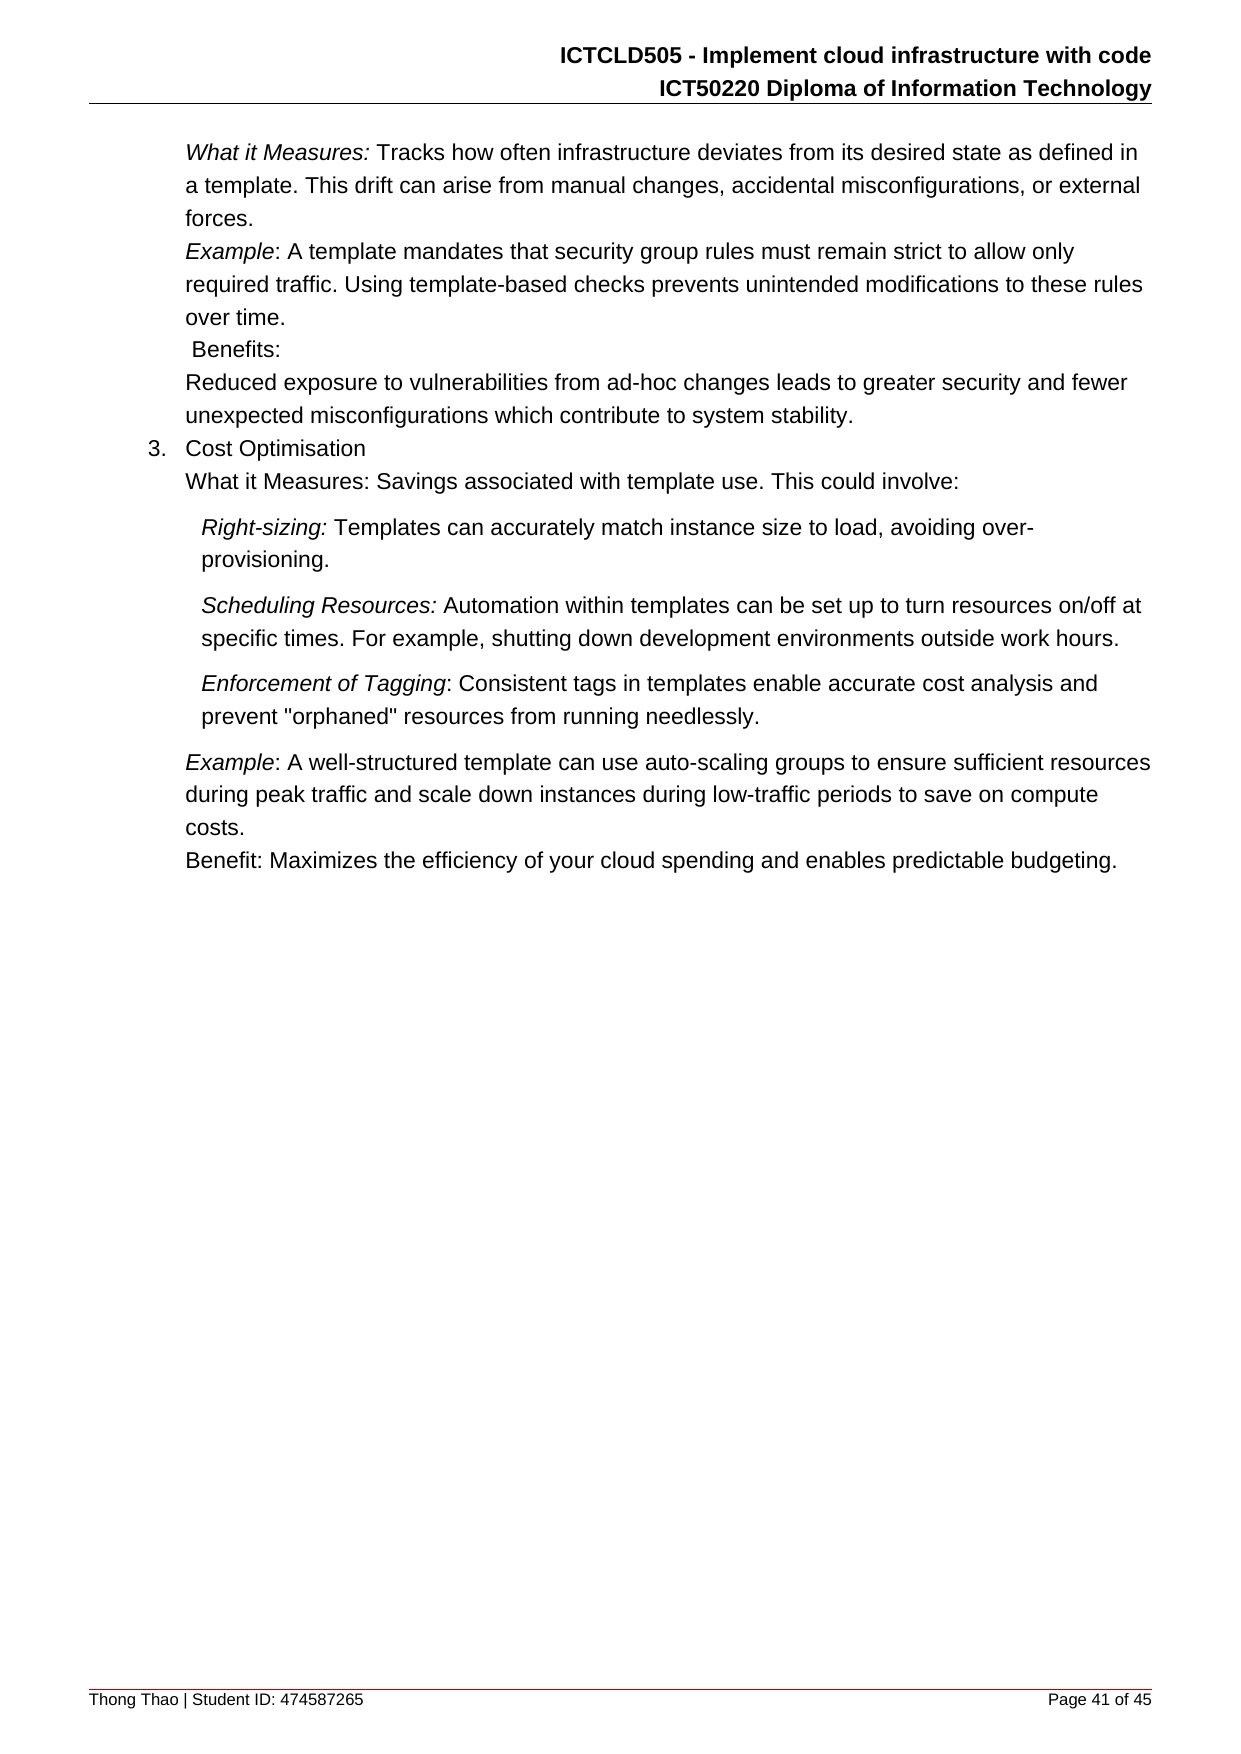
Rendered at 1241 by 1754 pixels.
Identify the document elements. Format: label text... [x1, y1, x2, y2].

list Benefit: Maximizes the efficiency of your cloud spending and enables predictable budgeting. [185, 847, 1152, 874]
list Cost Optimisation [148, 435, 1152, 462]
list Example: A template mandates that security group rules must remain strict to allow only required traffic. Using template-based checks prevents unintended modifications to these rules over time. [185, 238, 1152, 330]
list Reduced exposure to vulnerabilities from ad-hoc changes leads to greater security and fewer unexpected misconfigurations which contribute to system stability. [185, 369, 1152, 429]
list Benefits: [185, 336, 1152, 363]
list Example: A well-structured template can use auto-scaling groups to ensure sufficient resources during peak traffic and scale down instances during low-traffic periods to save on compute costs. [185, 748, 1152, 841]
text Enforcement of Tagging: Consistent tags in templates enable accurate cost analysis and prevent "orphaned" resources from running needlessly. [201, 670, 1152, 729]
list What it Measures: Savings associated with template use. This could involve: [185, 468, 1152, 494]
text Scheduling Resources: Automation within templates can be set up to turn resources on/off at specific times. For example, shutting down development environments outside work hours. [201, 592, 1152, 651]
text Right-sizing: Templates can accurately match instance size to load, avoiding over-provisioning. [201, 513, 1152, 573]
list What it Measures: Tracks how often infrastructure deviates from its desired state as defined in a template. This drift can arise from manual changes, accidental misconfigurations, or external forces. [185, 139, 1152, 231]
